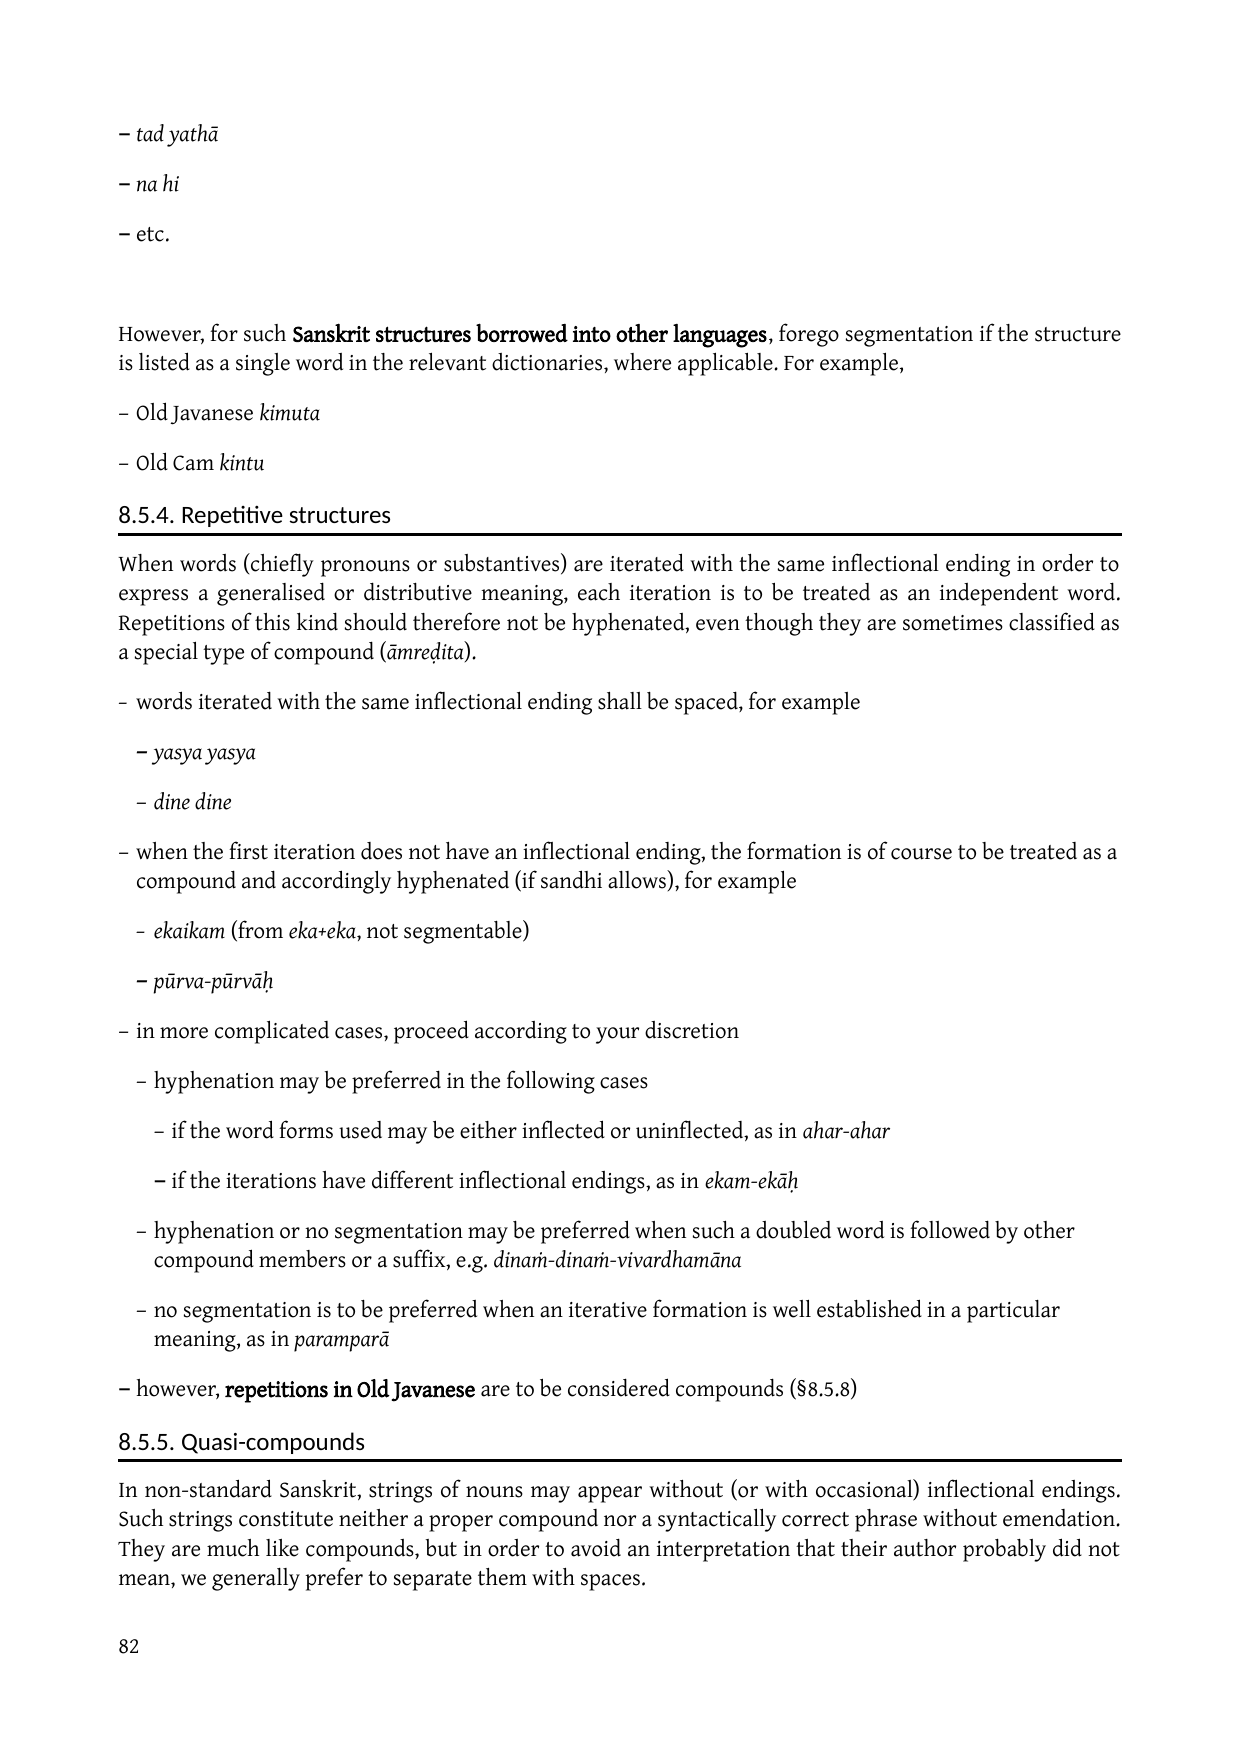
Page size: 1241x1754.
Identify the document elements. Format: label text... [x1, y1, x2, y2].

list words iterated with the same inflectional ending shall be spaced, for example [118, 686, 1122, 715]
list in more complicated cases, proceed according to your discretion [118, 1015, 1122, 1044]
list dine dine [136, 786, 1122, 815]
list na hi [118, 168, 1122, 197]
list ekaikam (from eka+eka, not segmentable) [136, 915, 1122, 944]
subtitle Repetitive structures [118, 497, 1122, 533]
text In non-standard Sanskrit, strings of nouns may appear without (or with occasional) inflectional endings. Such strings constitute neither a proper compound nor a syntactically correct phrase without emendation. They are much like compounds, but in order to avoid an interpretation that their author probably did not mean, we generally prefer to separate them with spaces. [118, 1474, 1122, 1591]
list etc. [118, 218, 1122, 247]
list if the iterations have different inflectional endings, as in ekam-ekāḥ [153, 1165, 1122, 1194]
list hyphenation may be preferred in the following cases [136, 1065, 1122, 1094]
list hyphenation or no segmentation may be preferred when such a doubled word is followed by other compound members or a suffix, e.g. dinaṁ-dinaṁ-vivardhamāna [136, 1215, 1122, 1273]
list when the first iteration does not have an inflectional ending, the formation is of course to be treated as a compound and accordingly hyphenated (if sandhi allows), for example [118, 836, 1122, 894]
list however, repetitions in Old Javanese are to be considered compounds (§8.5.8) [118, 1373, 1122, 1402]
list yasya yasya [136, 736, 1122, 765]
list no segmentation is to be preferred when an iterative formation is well established in a particular meaning, as in paramparā [136, 1294, 1122, 1352]
list Old Cam kintu [118, 447, 1122, 476]
list if the word forms used may be either inflected or uninflected, as in ahar-ahar [153, 1115, 1122, 1144]
list tad yathā [118, 118, 1122, 147]
text When words (chiefly pronouns or substantives) are iterated with the same inflectional ending in order to express a generalised or distributive meaning, each iteration is to be treated as an independent word. Repetitions of this kind should therefore not be hyphenated, even though they are sometimes classified as a special type of compound (āmreḍita). [118, 548, 1122, 665]
list pūrva-pūrvāḥ [136, 965, 1122, 994]
subtitle Quasi-compounds [118, 1423, 1122, 1459]
list Old Javanese kimuta [118, 397, 1122, 426]
text However, for such Sanskrit structures borrowed into other languages, forego segmentation if the structure is listed as a single word in the relevant dictionaries, where applicable. For example, [118, 318, 1122, 376]
